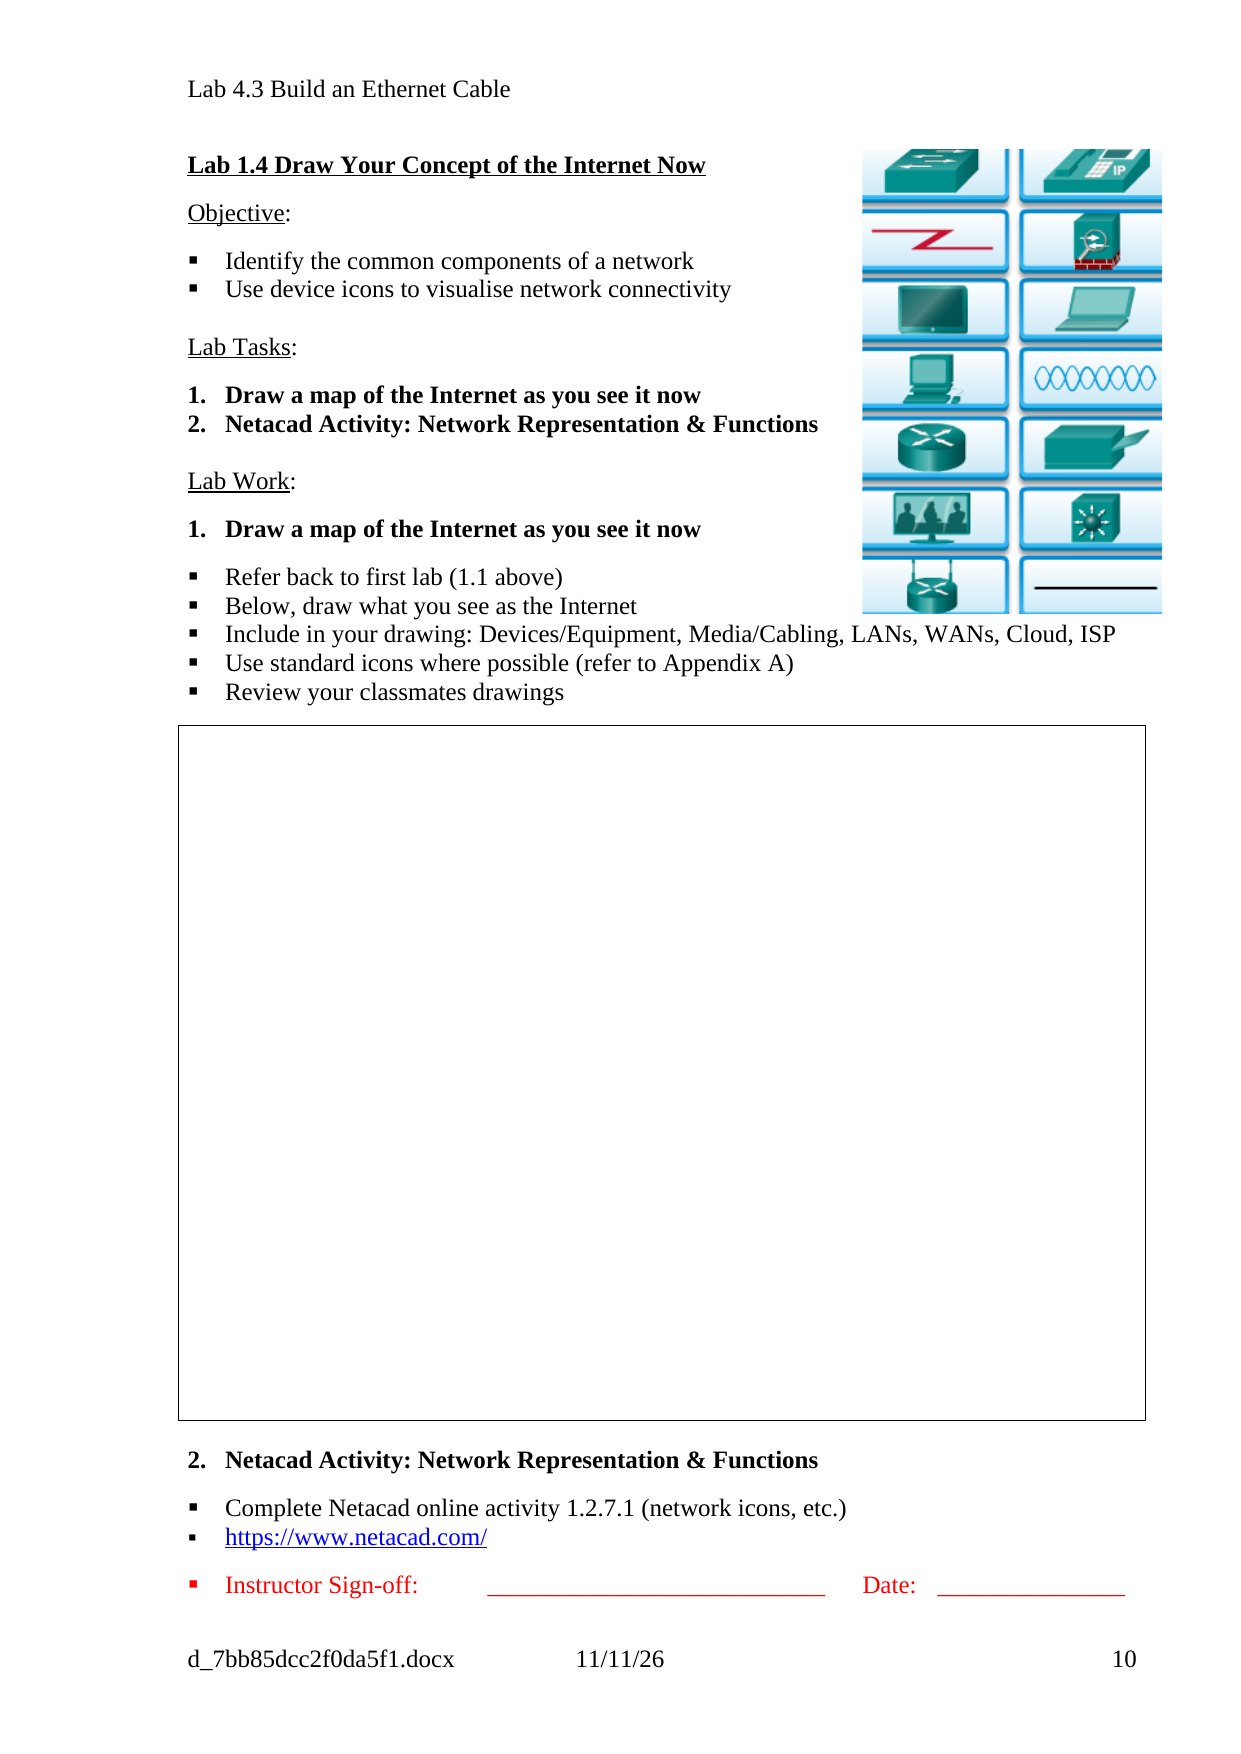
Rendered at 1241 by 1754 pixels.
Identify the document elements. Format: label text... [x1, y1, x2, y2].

list Include in your drawing: Devices/Equipment, Media/Cabling, LANs, WANs, Cloud, ISP [187, 619, 1137, 648]
list Review your classmates drawings [187, 677, 1137, 706]
text Lab Work: [187, 466, 1137, 495]
text Objective: [187, 198, 1137, 227]
picture [1137, 480, 1163, 487]
picture [1024, 560, 1163, 614]
text Lab Tasks: [187, 332, 1137, 361]
picture [862, 282, 1163, 339]
picture [862, 420, 1163, 477]
subtitle Lab 1.4 Draw Your Concept of the Internet Now [187, 150, 1137, 179]
list Identify the common components of a network [187, 246, 1137, 274]
picture [862, 491, 1163, 562]
list Use standard icons where possible (refer to Appendix A) [187, 648, 1137, 677]
picture [1137, 343, 1163, 347]
list Draw a map of the Internet as you see it now [187, 514, 1137, 543]
list https://www.netacad.com/ [187, 1522, 1137, 1551]
list Refer back to first lab (1.1 above) [187, 562, 1137, 591]
list Netacad Activity: Network Representation & Functions [187, 409, 1137, 437]
list Draw a map of the Internet as you see it now [187, 380, 1137, 409]
list Instructor Sign-off: ___________________________ Date: _______________ [187, 1570, 1137, 1599]
picture [862, 149, 1163, 199]
list Below, draw what you see as the Internet [187, 591, 1137, 619]
list Complete Netacad online activity 1.2.7.1 (network icons, etc.) [187, 1493, 1137, 1522]
picture [1137, 203, 1163, 209]
list Use device icons to visualise network connectivity [187, 274, 1137, 303]
list Netacad Activity: Network Representation & Functions [187, 1445, 1137, 1474]
picture [1137, 273, 1163, 278]
picture [1137, 411, 1163, 416]
picture [862, 352, 1163, 407]
picture [862, 214, 1163, 269]
